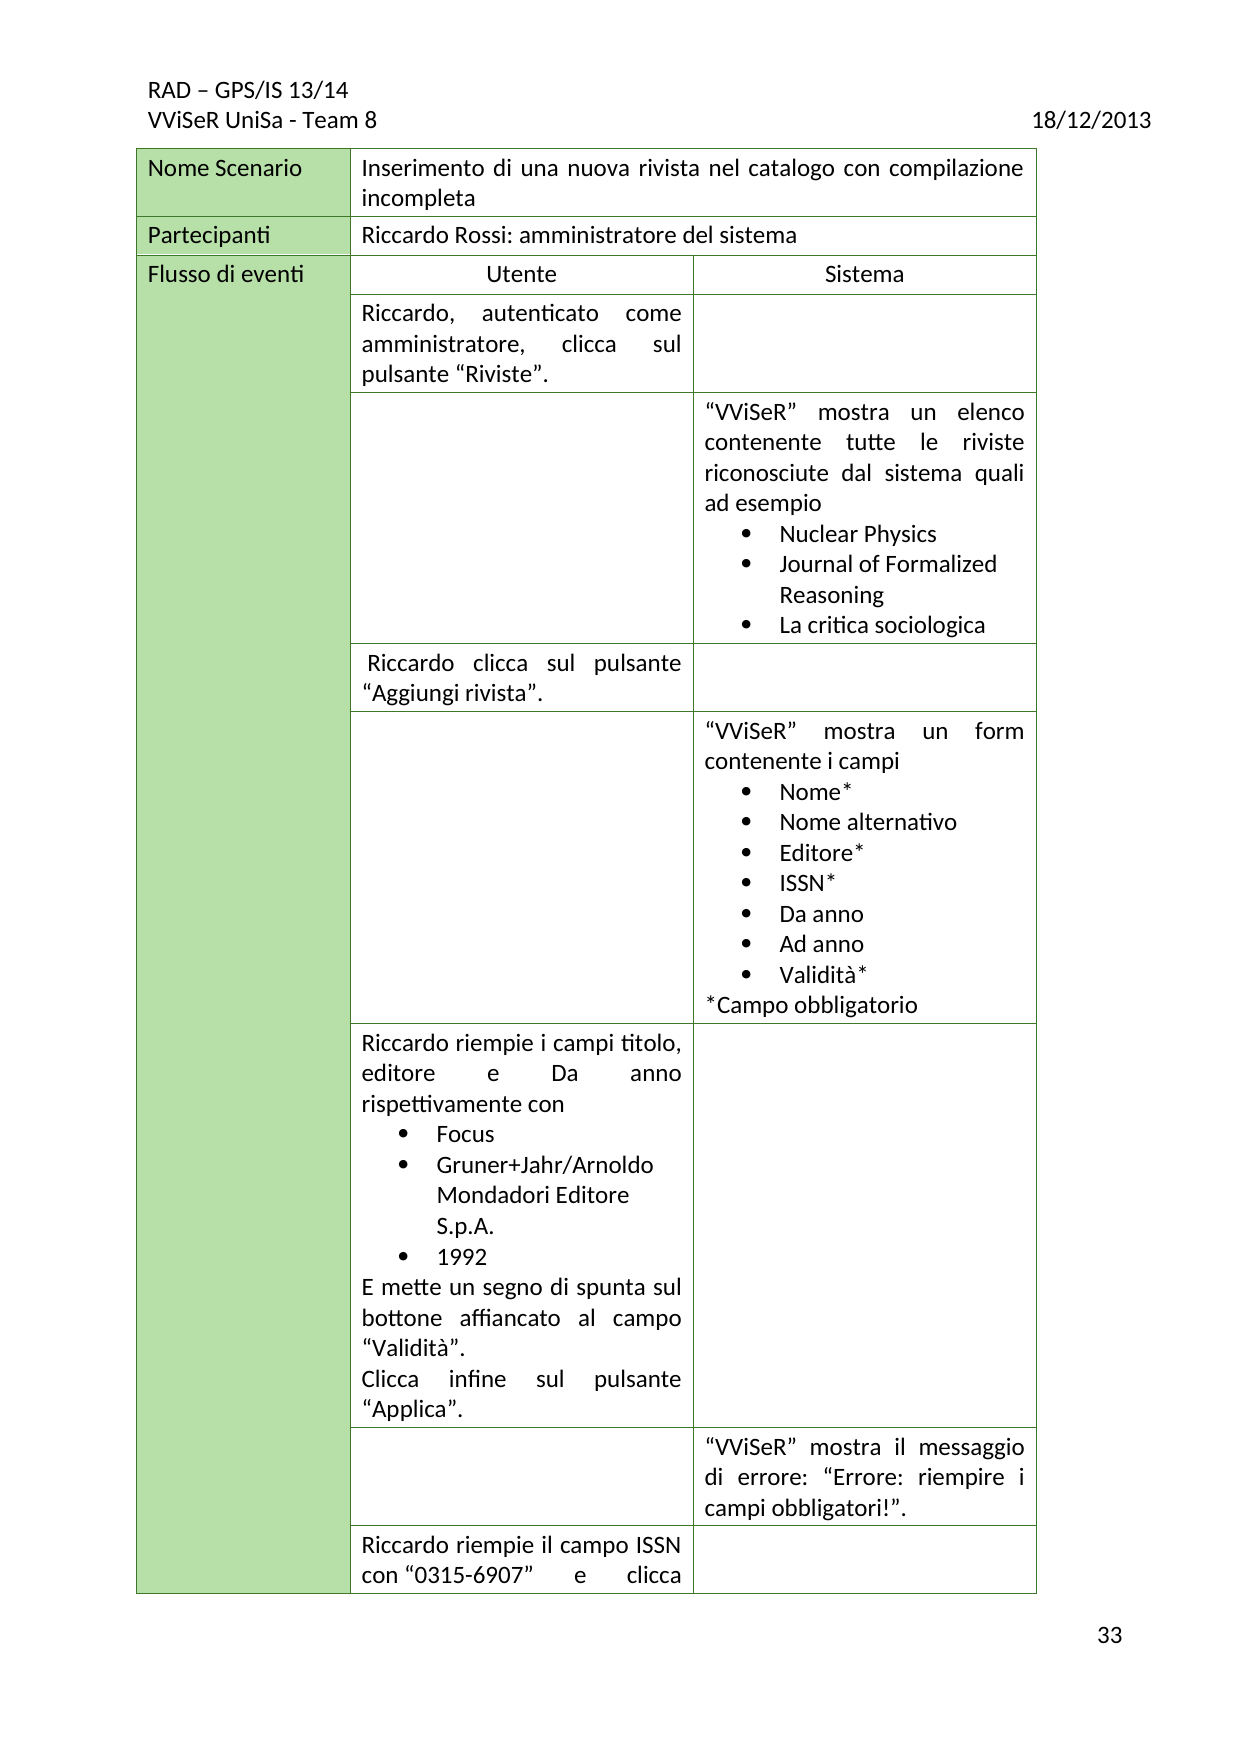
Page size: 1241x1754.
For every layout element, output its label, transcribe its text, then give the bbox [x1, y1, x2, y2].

table_cell “VViSeR” mostra il messaggio di errore: “Errore: riempire i campi obbligatori!”. [694, 1428, 1036, 1525]
table_cell “VViSeR” mostra un form contenente i campi Nome* Nome alternativo Editore* ISSN* Da anno Ad anno Validità* *Campo obbligatorio [694, 712, 1036, 1023]
table_cell Utente [351, 256, 693, 293]
table_cell Nome Scenario [137, 149, 350, 216]
table_cell [694, 644, 1036, 711]
table_cell Riccardo Rossi: amministratore del sistema [351, 217, 1036, 254]
table_cell [694, 295, 1036, 392]
table_cell [694, 1024, 1036, 1427]
table_cell [351, 393, 693, 643]
table_cell Sistema [694, 256, 1036, 293]
table_cell [694, 1526, 1036, 1593]
table_cell Riccardo clicca sul pulsante “Aggiungi rivista”. [351, 644, 693, 711]
table_cell Riccardo, autenticato come amministratore, clicca sul pulsante “Riviste”. [351, 295, 693, 392]
table_cell [351, 712, 693, 1023]
table_cell Riccardo riempie i campi titolo, editore e Da anno rispettivamente con Focus Gruner+Jahr/Arnoldo Mondadori Editore S.p.A. 1992 E mette un segno di spunta sul bottone affiancato al campo “Validità”. Clicca infine sul pulsante “Applica”. [351, 1024, 693, 1427]
table_cell Flusso di eventi [137, 256, 350, 1593]
table_cell “VViSeR” mostra un elenco contenente tutte le riviste riconosciute dal sistema quali ad esempio Nuclear Physics Journal of Formalized Reasoning La critica sociologica [694, 393, 1036, 643]
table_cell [351, 1526, 693, 1593]
table_cell Inserimento di una nuova rivista nel catalogo con compilazione incompleta [351, 149, 1036, 216]
table_cell Partecipanti [137, 217, 350, 254]
table_cell [351, 1428, 693, 1525]
